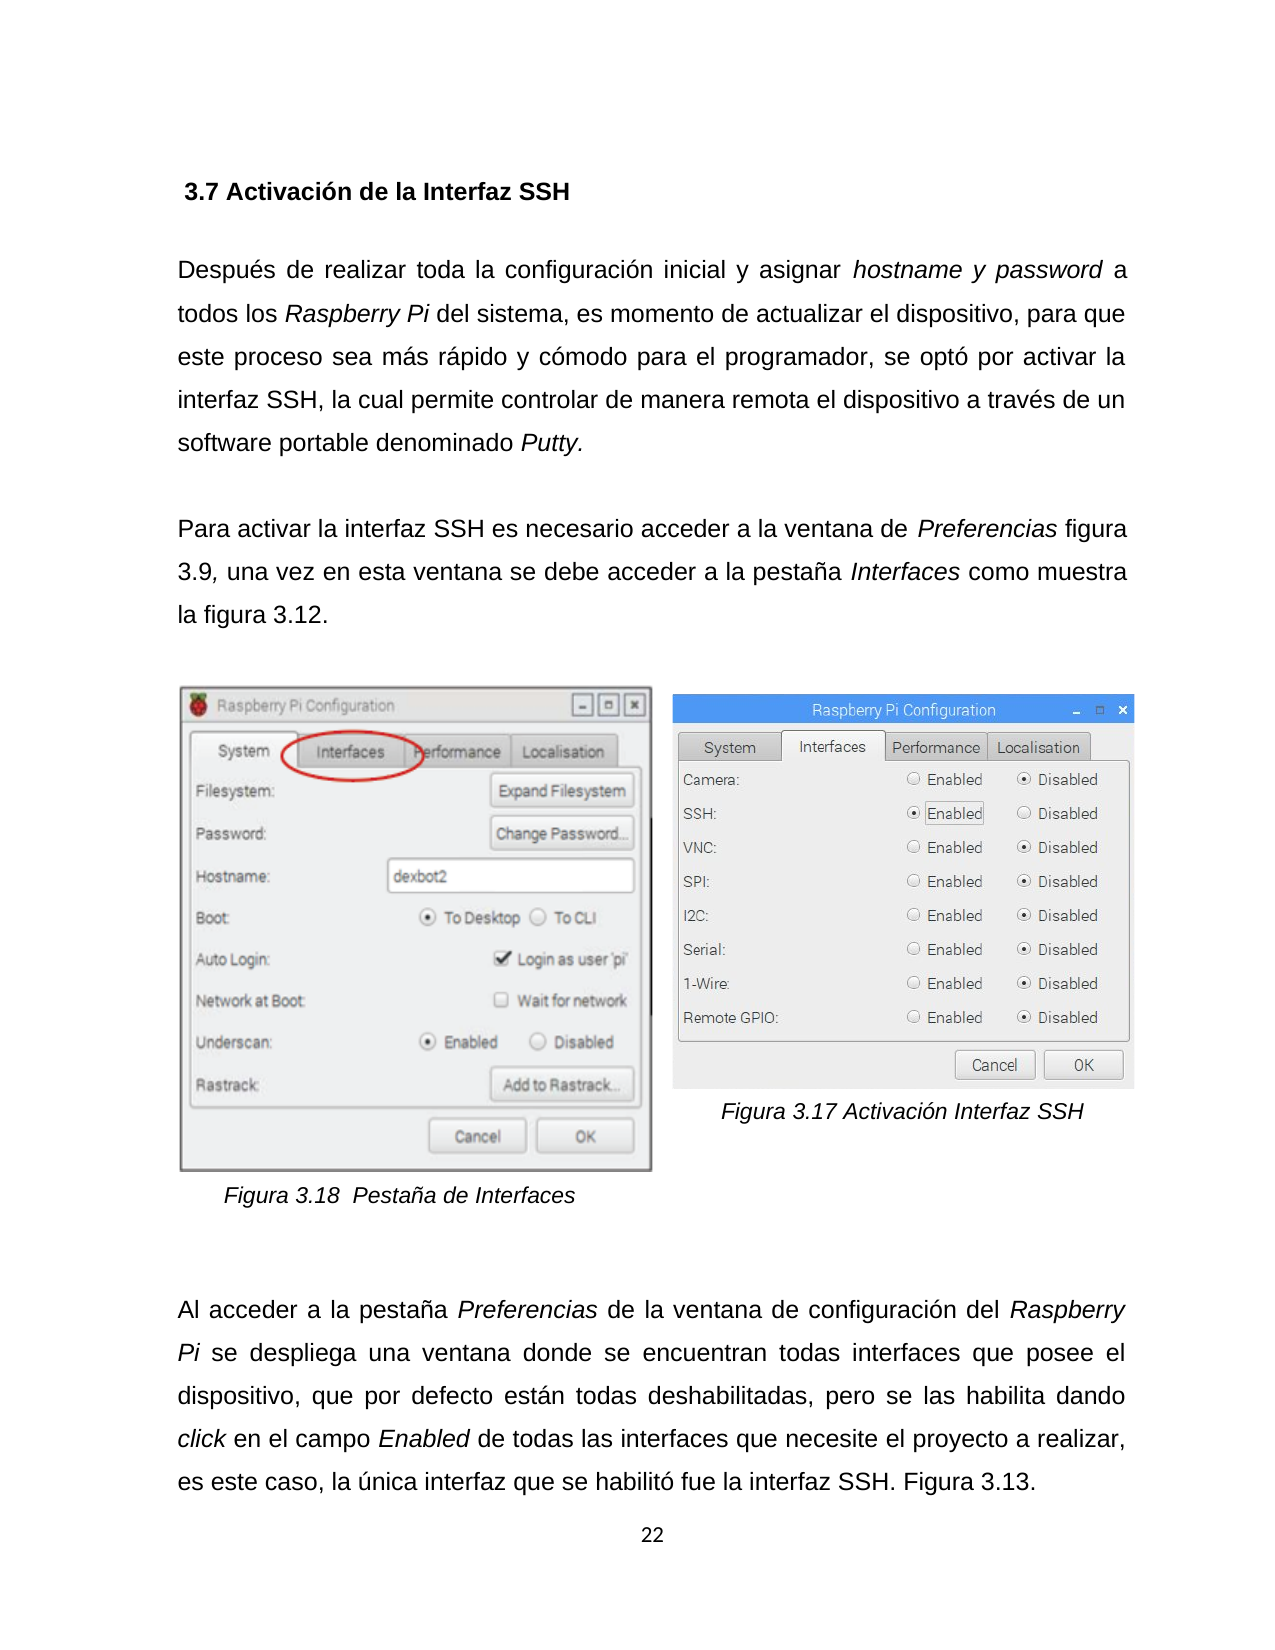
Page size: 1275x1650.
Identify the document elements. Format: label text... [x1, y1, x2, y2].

text Para activar la interfaz SSH es necesario acceder a la ventana de Preferencias figura 3.9, una vez en esta ventana se debe acceder a la pestaña Interfaces como muestra la figura 3.12. [177, 514, 1127, 629]
picture [177, 684, 654, 1172]
picture [672, 694, 1135, 1089]
subtitle 3.7 Activación de la Interfaz SSH [177, 177, 1127, 206]
text Al acceder a la pestaña Preferencias de la ventana de configuración del Raspberry Pi se despliega una ventana donde se encuentran todas interfaces que posee el dispositivo, que por defecto están todas deshabilitadas, pero se las habilita dando click en el campo Enabled de todas las interfaces que necesite el proyecto a realizar, es este caso, la única interfaz que se habilitó fue la interfaz SSH. Figura 3.13. [177, 1294, 1127, 1496]
text Después de realizar toda la configuración inicial y asignar hostname y password a todos los Raspberry Pi del sistema, es momento de actualizar el dispositivo, para que este proceso sea más rápido y cómodo para el programador, se optó por activar la interfaz SSH, la cual permite controlar de manera remota el dispositivo a través de un software portable denominado Putty. [177, 256, 1127, 457]
